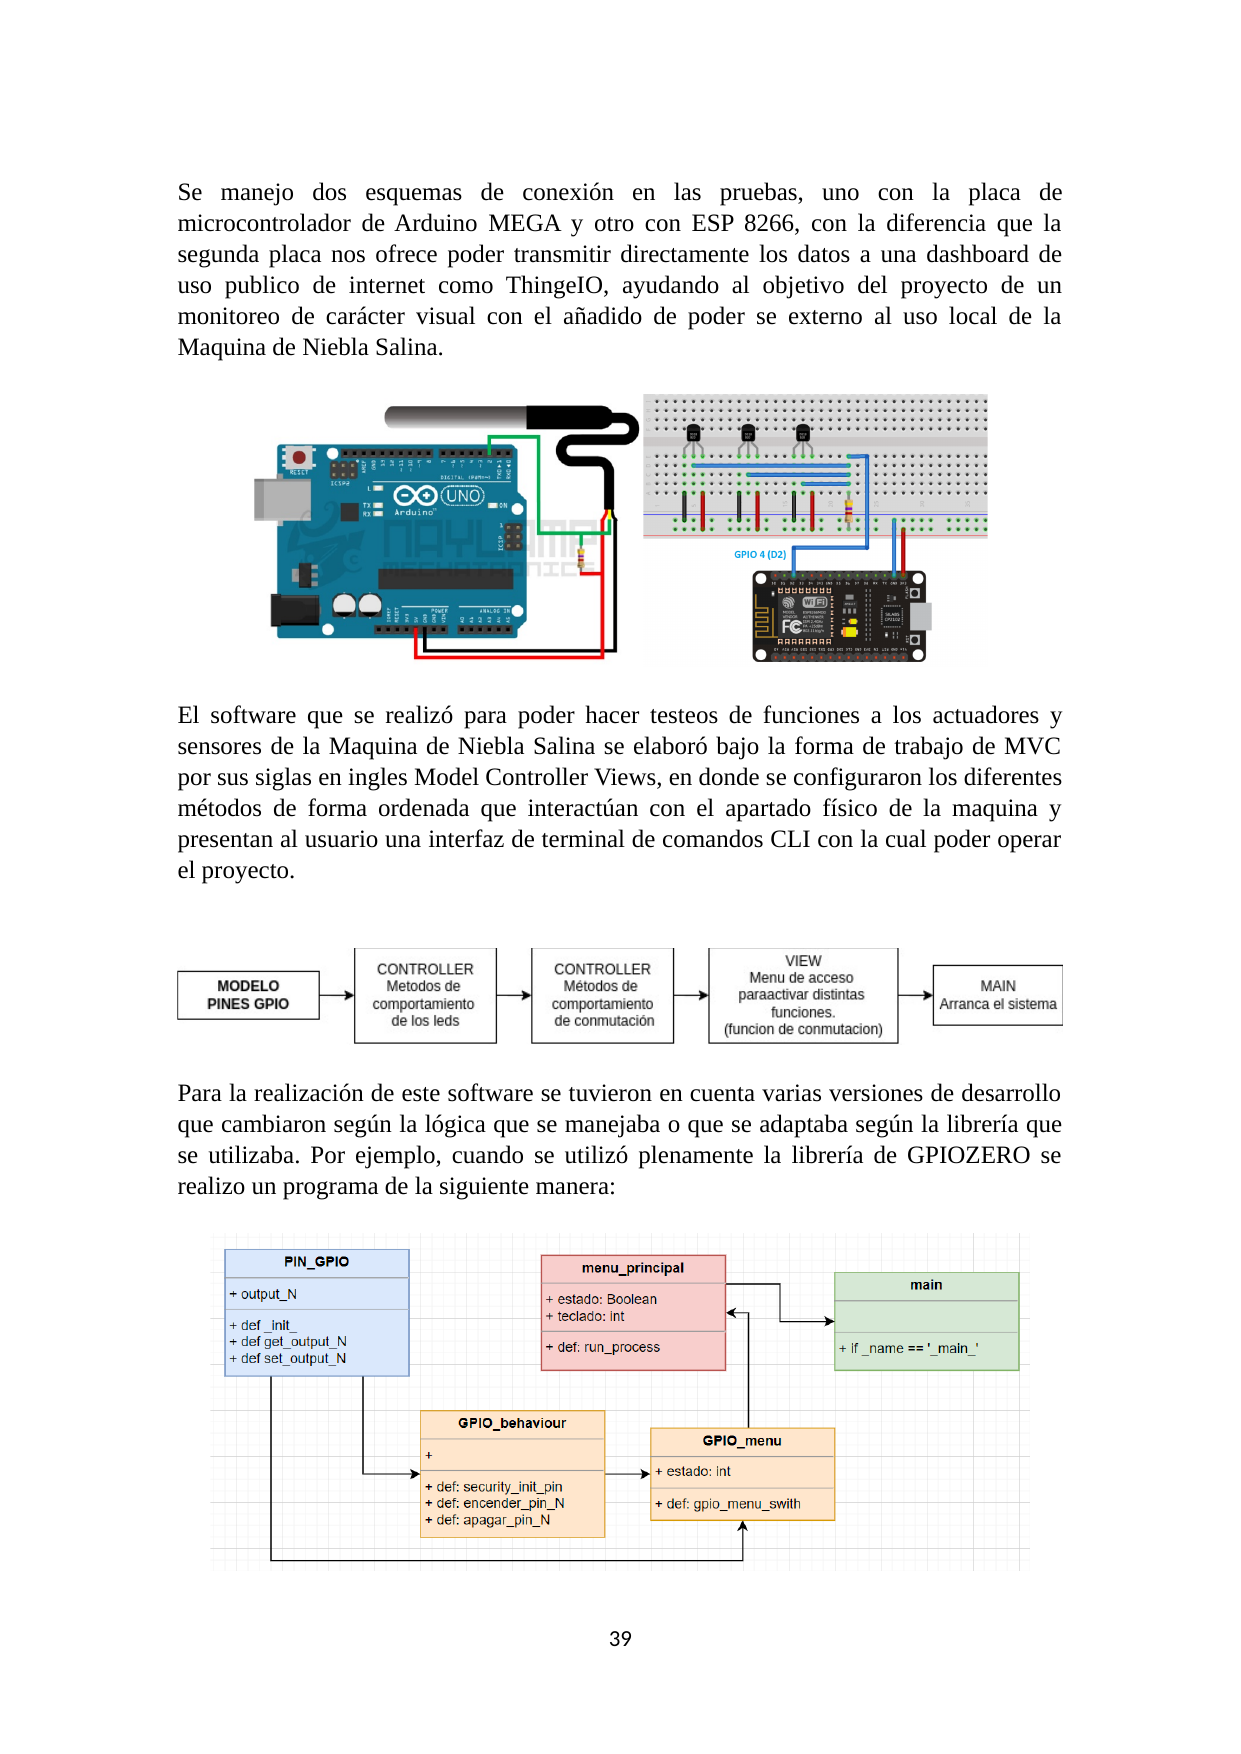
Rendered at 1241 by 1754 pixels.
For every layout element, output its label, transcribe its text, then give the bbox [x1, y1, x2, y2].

picture [210, 1233, 1030, 1571]
text Para la realización de este software se tuvieron en cuenta varias versiones de desarrollo que cambiaron según la lógica que se manejaba o que se adaptaba según la librería que se utilizaba. Por ejemplo, cuando se utilizó plenamente la librería de GPIOZERO se realizo un programa de la siguiente manera: [177, 1078, 1063, 1200]
picture [252, 394, 988, 667]
text El software que se realizó para poder hacer testeos de funciones a los actuadores y sensores de la Maquina de Niebla Salina se elaboró bajo la forma de trabajo de MVC por sus siglas en ingles Model Controller Views, en donde se configuraron los diferentes métodos de forma ordenada que interactúan con el apartado físico de la maquina y presentan al usuario una interfaz de terminal de comandos CLI con la cual poder operar el proyecto. [177, 700, 1063, 884]
picture [177, 948, 1063, 1045]
text Se manejo dos esquemas de conexión en las pruebas, uno con la placa de microcontrolador de Arduino MEGA y otro con ESP 8266, con la diferencia que la segunda placa nos ofrece poder transmitir directamente los datos a una dashboard de uso publico de internet como ThingeIO, ayudando al objetivo del proyecto de un monitoreo de carácter visual con el añadido de poder se externo al uso local de la Maquina de Niebla Salina. [177, 177, 1063, 361]
